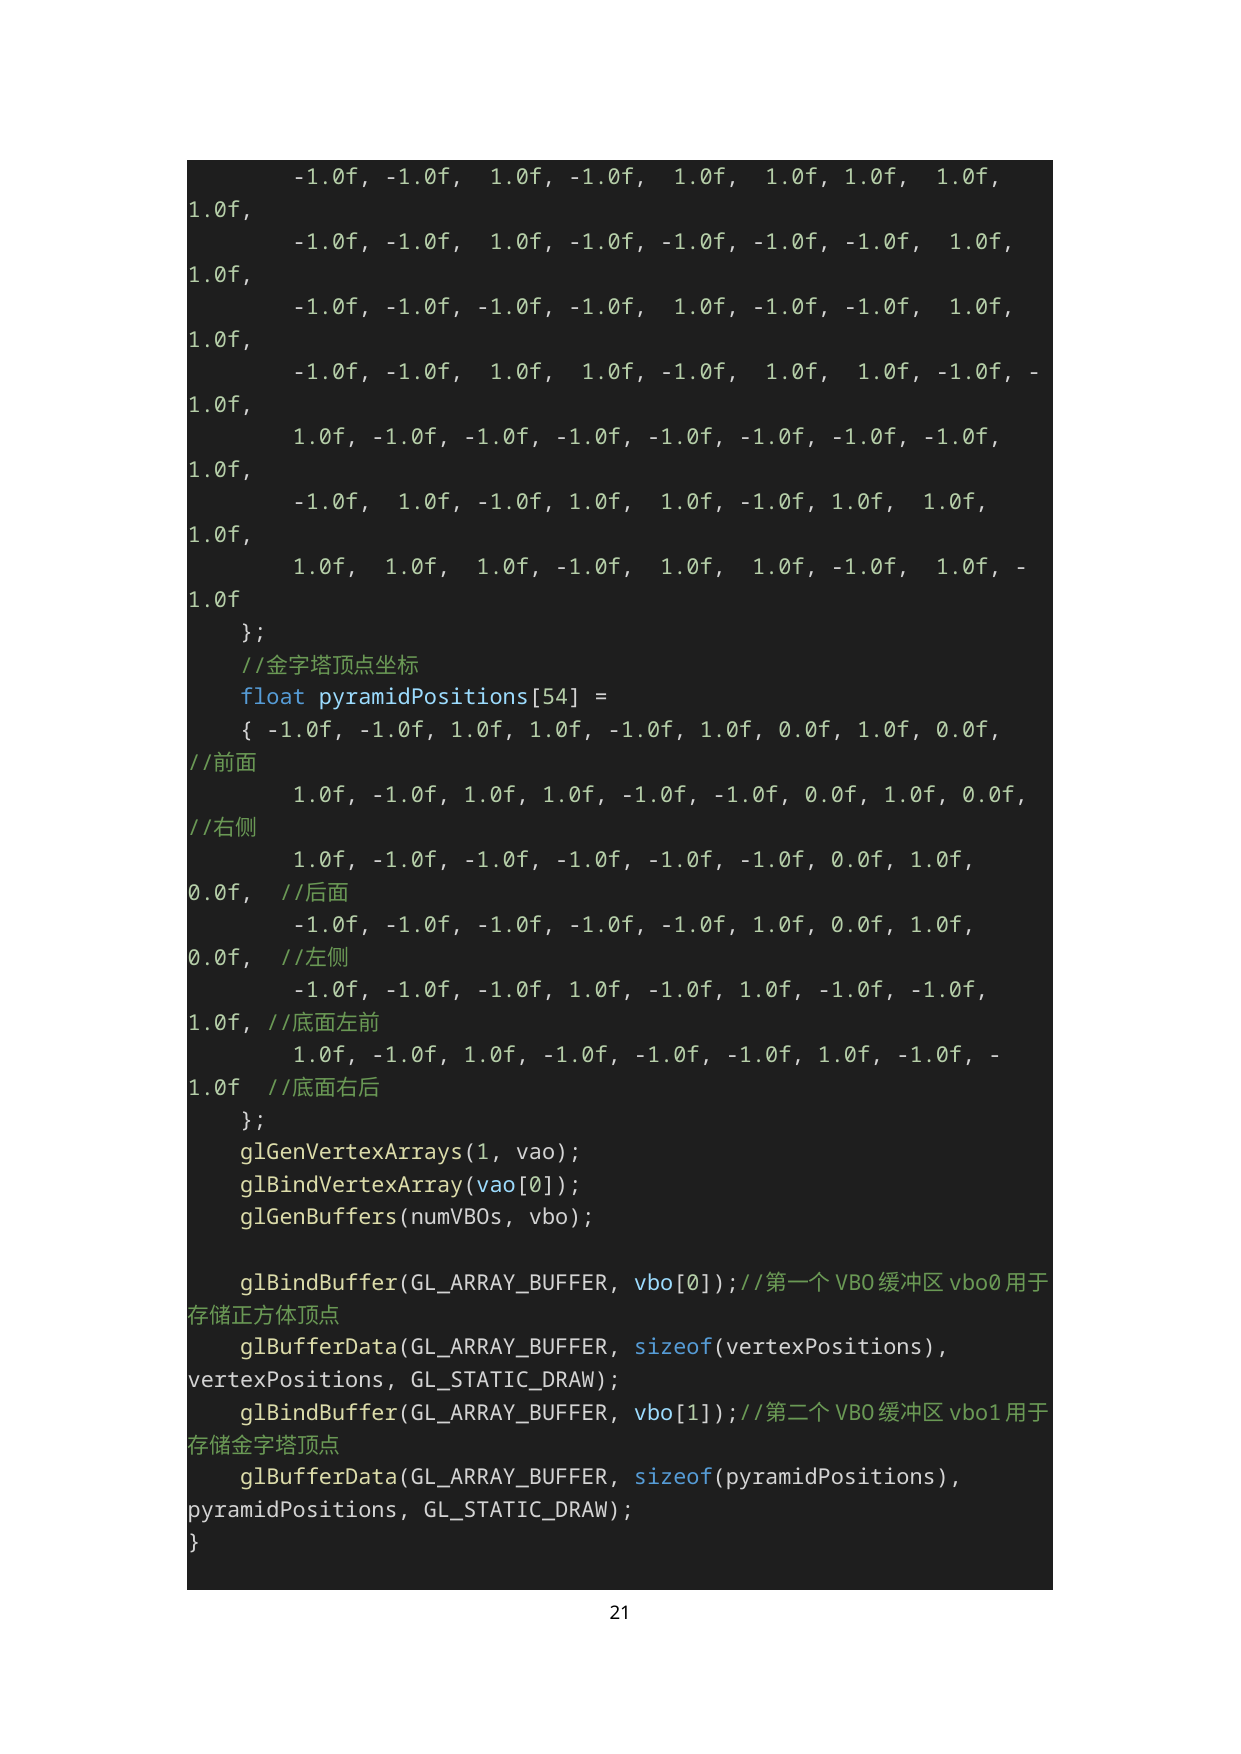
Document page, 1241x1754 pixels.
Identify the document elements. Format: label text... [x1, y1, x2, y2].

text glBindVertexArray(vao[0]); [187, 1167, 1053, 1200]
text 1.0f, -1.0f, -1.0f, -1.0f, -1.0f, -1.0f, -1.0f, -1.0f, 1.0f, [187, 420, 1053, 485]
text -1.0f, -1.0f, 1.0f, -1.0f, 1.0f, 1.0f, 1.0f, 1.0f, 1.0f, [187, 160, 1053, 225]
text 1.0f, -1.0f, 1.0f, -1.0f, -1.0f, -1.0f, 1.0f, -1.0f, -1.0f //底面右后 [187, 1037, 1053, 1102]
text -1.0f, -1.0f, -1.0f, 1.0f, -1.0f, 1.0f, -1.0f, -1.0f, 1.0f, //底面左前 [187, 972, 1053, 1037]
text } [187, 1525, 1053, 1557]
text //金字塔顶点坐标 [187, 647, 1053, 680]
text 1.0f, -1.0f, -1.0f, -1.0f, -1.0f, -1.0f, 0.0f, 1.0f, 0.0f, //后面 [187, 842, 1053, 907]
text glGenBuffers(numVBOs, vbo); [187, 1200, 1053, 1232]
text glBindBuffer(GL_ARRAY_BUFFER, vbo[0]);//第一个VBO缓冲区vbo0用于存储正方体顶点 [187, 1265, 1053, 1330]
text -1.0f, 1.0f, -1.0f, 1.0f, 1.0f, -1.0f, 1.0f, 1.0f, 1.0f, [187, 485, 1053, 550]
text { -1.0f, -1.0f, 1.0f, 1.0f, -1.0f, 1.0f, 0.0f, 1.0f, 0.0f, //前面 [187, 712, 1053, 777]
text float pyramidPositions[54] = [187, 680, 1053, 712]
text }; [187, 1102, 1053, 1135]
text 1.0f, -1.0f, 1.0f, 1.0f, -1.0f, -1.0f, 0.0f, 1.0f, 0.0f, //右侧 [187, 777, 1053, 842]
text -1.0f, -1.0f, 1.0f, 1.0f, -1.0f, 1.0f, 1.0f, -1.0f, -1.0f, [187, 355, 1053, 420]
text glBufferData(GL_ARRAY_BUFFER, sizeof(pyramidPositions), pyramidPositions, GL_STATIC_DRAW); [187, 1460, 1053, 1525]
text -1.0f, -1.0f, -1.0f, -1.0f, 1.0f, -1.0f, -1.0f, 1.0f, 1.0f, [187, 290, 1053, 355]
text glBufferData(GL_ARRAY_BUFFER, sizeof(vertexPositions), vertexPositions, GL_STATIC_DRAW); [187, 1330, 1053, 1395]
text glBindBuffer(GL_ARRAY_BUFFER, vbo[1]);//第二个VBO缓冲区vbo1用于存储金字塔顶点 [187, 1395, 1053, 1460]
text glGenVertexArrays(1, vao); [187, 1135, 1053, 1167]
text 1.0f, 1.0f, 1.0f, -1.0f, 1.0f, 1.0f, -1.0f, 1.0f, -1.0f [187, 550, 1053, 615]
text }; [187, 615, 1053, 647]
text -1.0f, -1.0f, -1.0f, -1.0f, -1.0f, 1.0f, 0.0f, 1.0f, 0.0f, //左侧 [187, 907, 1053, 972]
text -1.0f, -1.0f, 1.0f, -1.0f, -1.0f, -1.0f, -1.0f, 1.0f, 1.0f, [187, 225, 1053, 290]
